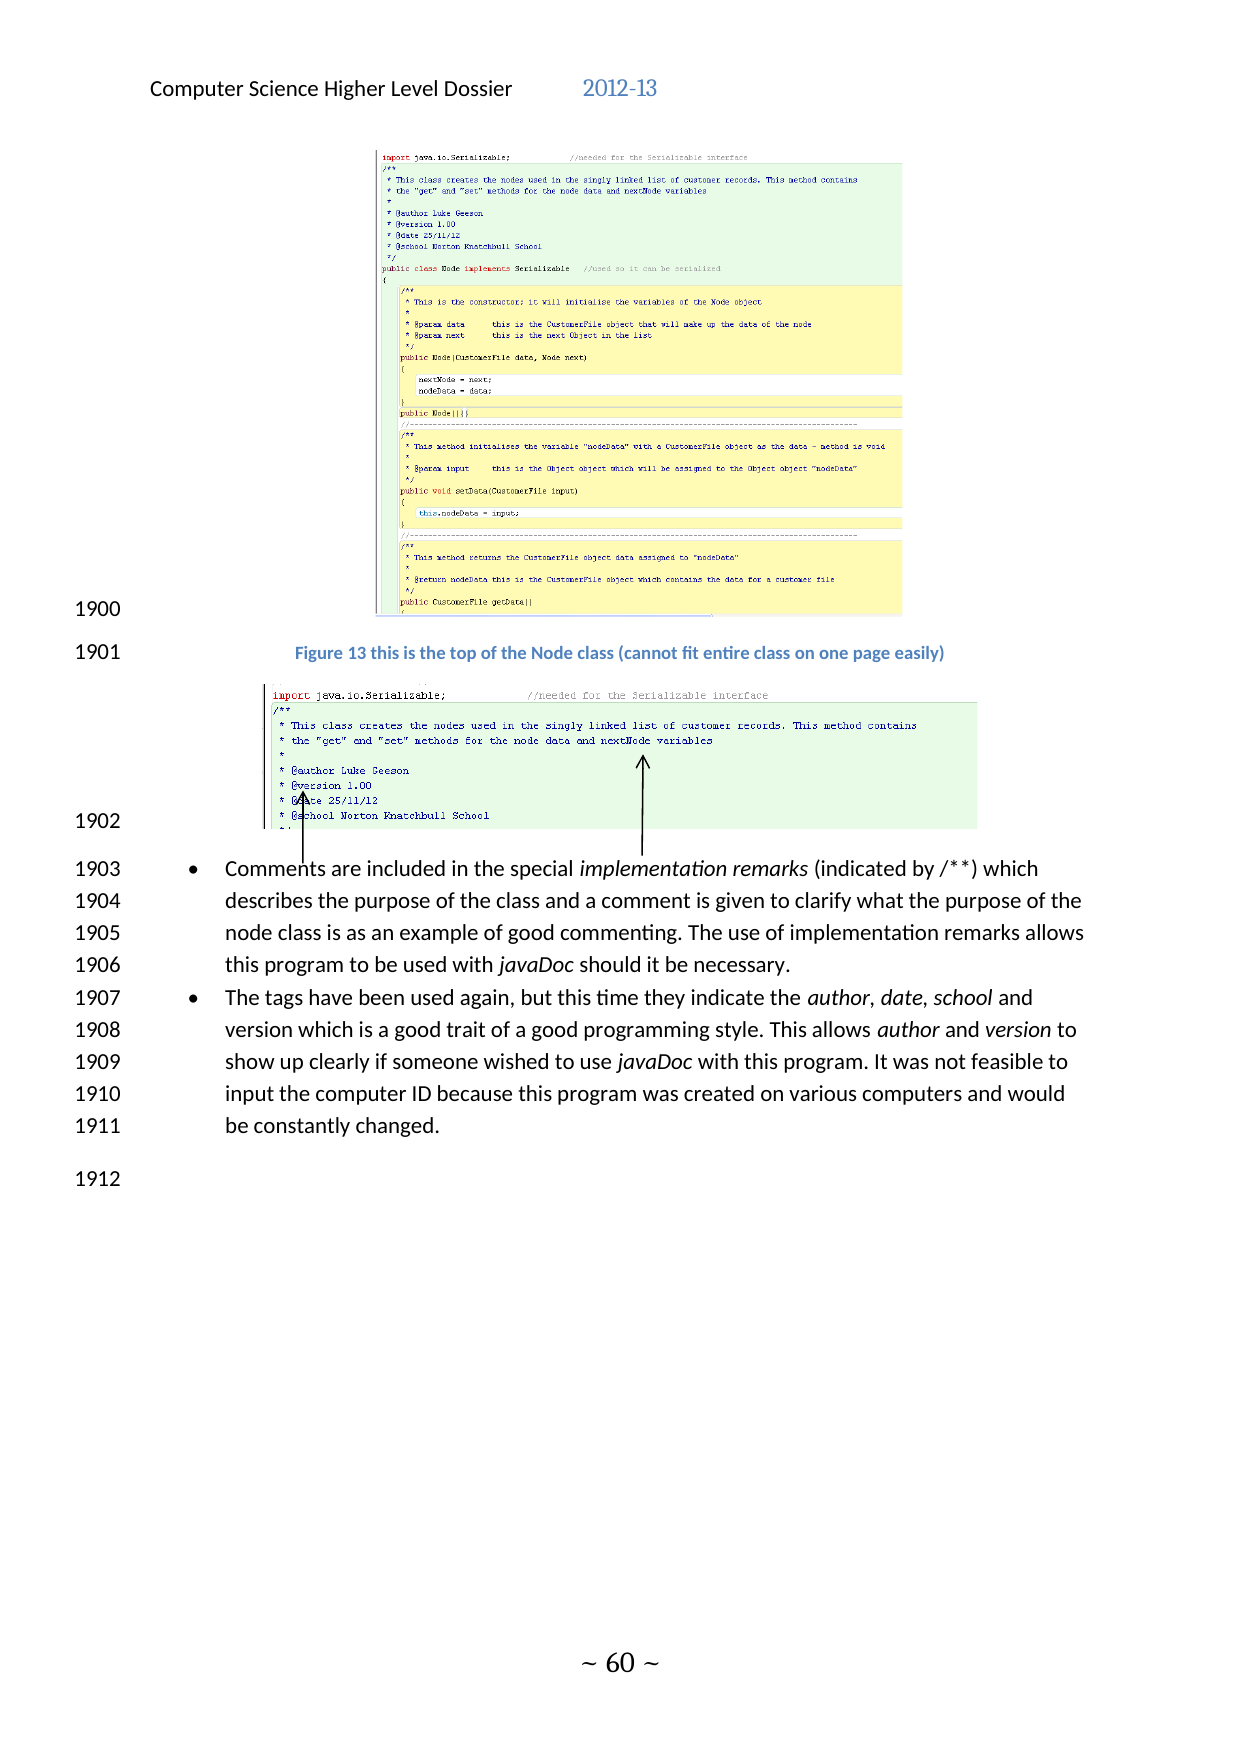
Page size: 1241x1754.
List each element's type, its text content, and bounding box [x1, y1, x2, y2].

list Comments are included in the special implementation remarks (indicated by /**) which describes the purpose of the class and a comment is given to clarify what the purpose of the node class is as an example of good commenting. The use of implementation remarks allows this program to be used with javaDoc should it be necessary. [187, 854, 1090, 978]
picture [262, 684, 978, 829]
picture [375, 150, 903, 617]
list The tags have been used again, but this time they indicate the author, date, school and version which is a good trait of a good programming style. This allows author and version to show up clearly if someone wished to use javaDoc with this program. It was not feasible to input the computer ID because this program was created on various computers and would be constantly changed. [187, 983, 1090, 1139]
